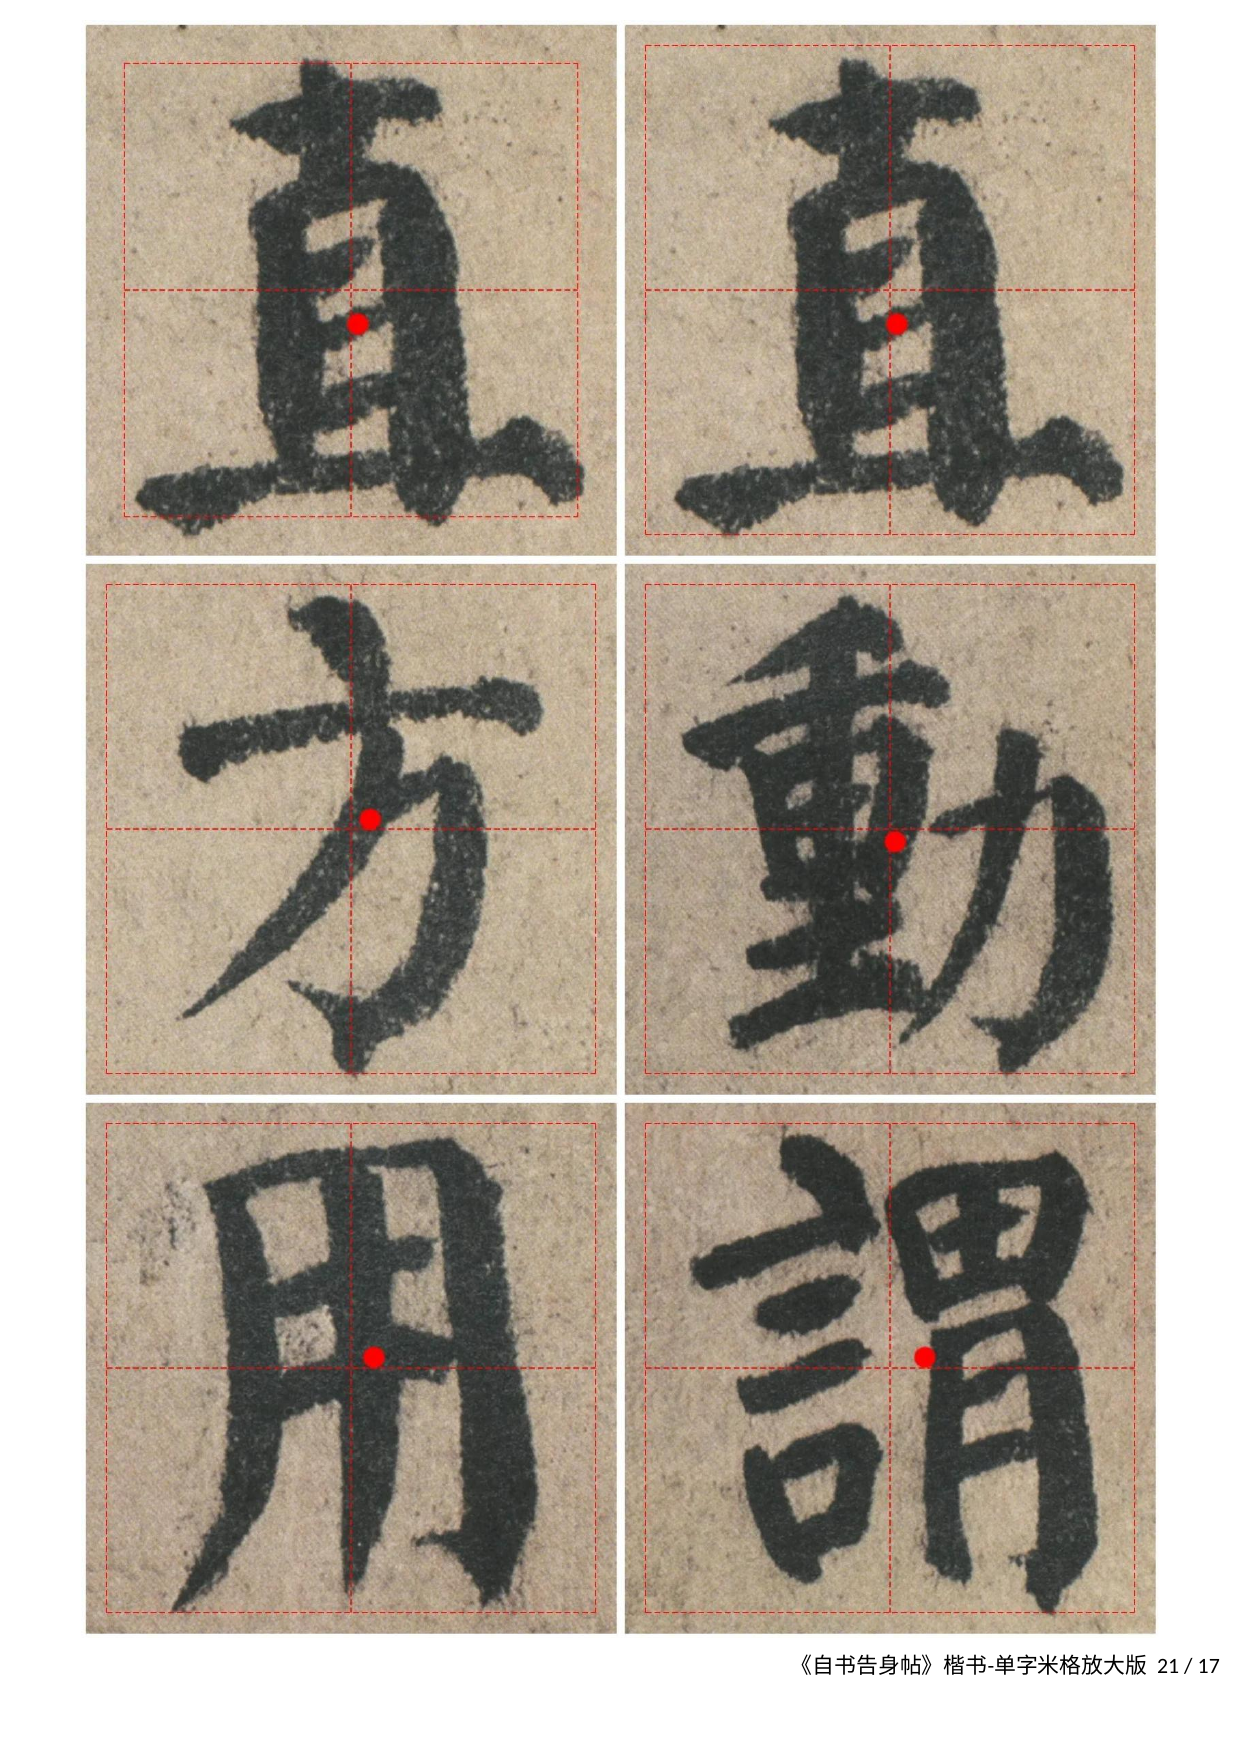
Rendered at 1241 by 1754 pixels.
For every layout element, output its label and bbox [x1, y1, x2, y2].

picture [81, 20, 1160, 1638]
